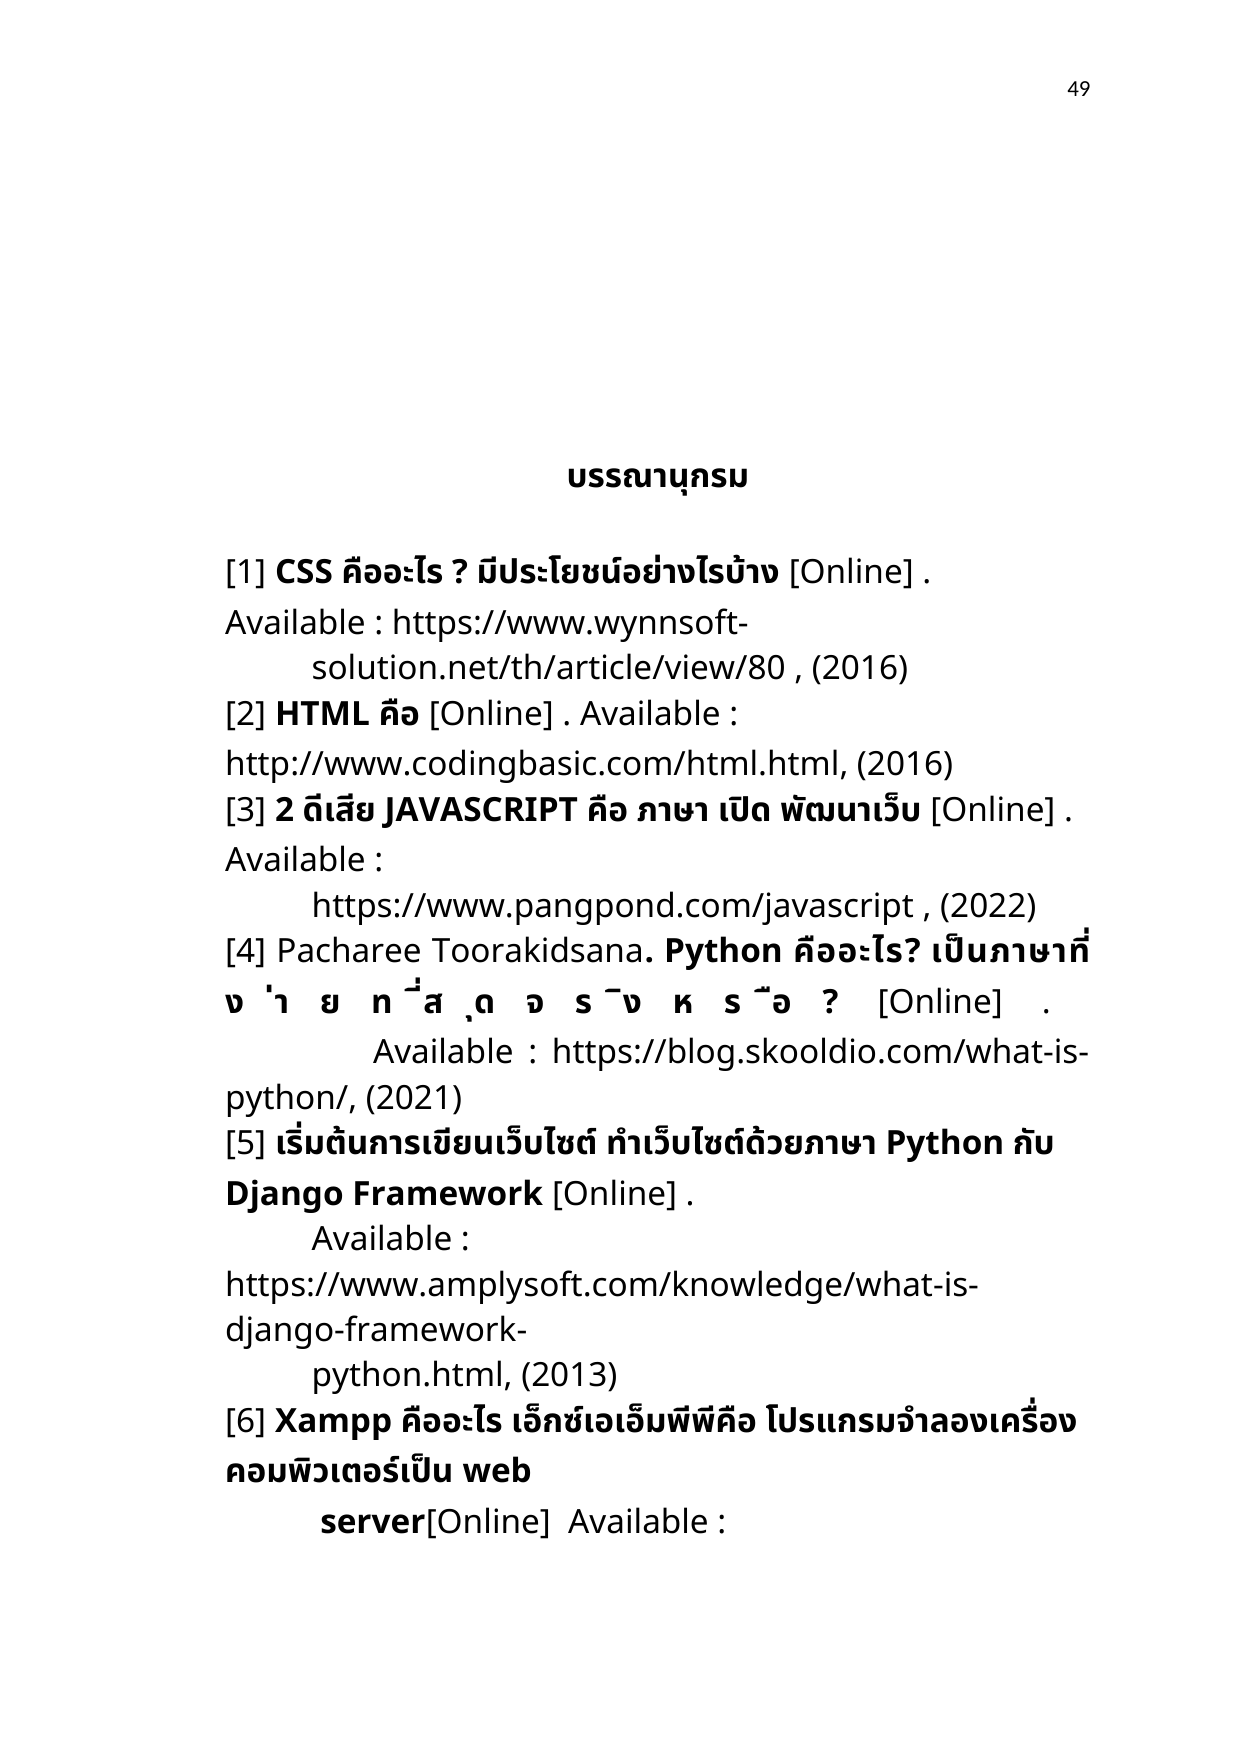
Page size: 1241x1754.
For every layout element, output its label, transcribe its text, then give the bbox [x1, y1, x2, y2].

text [3] 2 ดีเสีย JAVASCRIPT คือ ภาษา เปิด พัฒนาเว็บ [Online] . Available : https://www.pangpond.com/javascript , (2022) [225, 785, 1090, 927]
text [225, 1397, 1090, 1543]
text [5] เริ่มต้นการเขียนเว็บไซต์ ทำเว็บไซต์ด้วยภาษา Python กับ Django Framework [Online] . Available : https://www.amplysoft.com/knowledge/what-is-django-framework- python.html, (2013) [225, 1119, 1090, 1397]
text [1] CSS คืออะไร ? มีประโยชน์อย่างไรบ้าง [Online] . Available : https://www.wynnsoft- solution.net/th/article/view/80 , (2016) [225, 548, 1090, 689]
text บรรณานุกรม [225, 452, 1090, 502]
text [2] HTML คือ [Online] . Available : http://www.codingbasic.com/html.html, (2016) [225, 689, 1090, 785]
text [4] Pacharee Toorakidsana. Python คืออะไร? เป็นภาษาที่ง่ายที่สุดจริงหรือ? [Online] . Available : https://blog.skooldio.com/what-is-python/, (2021) [225, 927, 1090, 1119]
